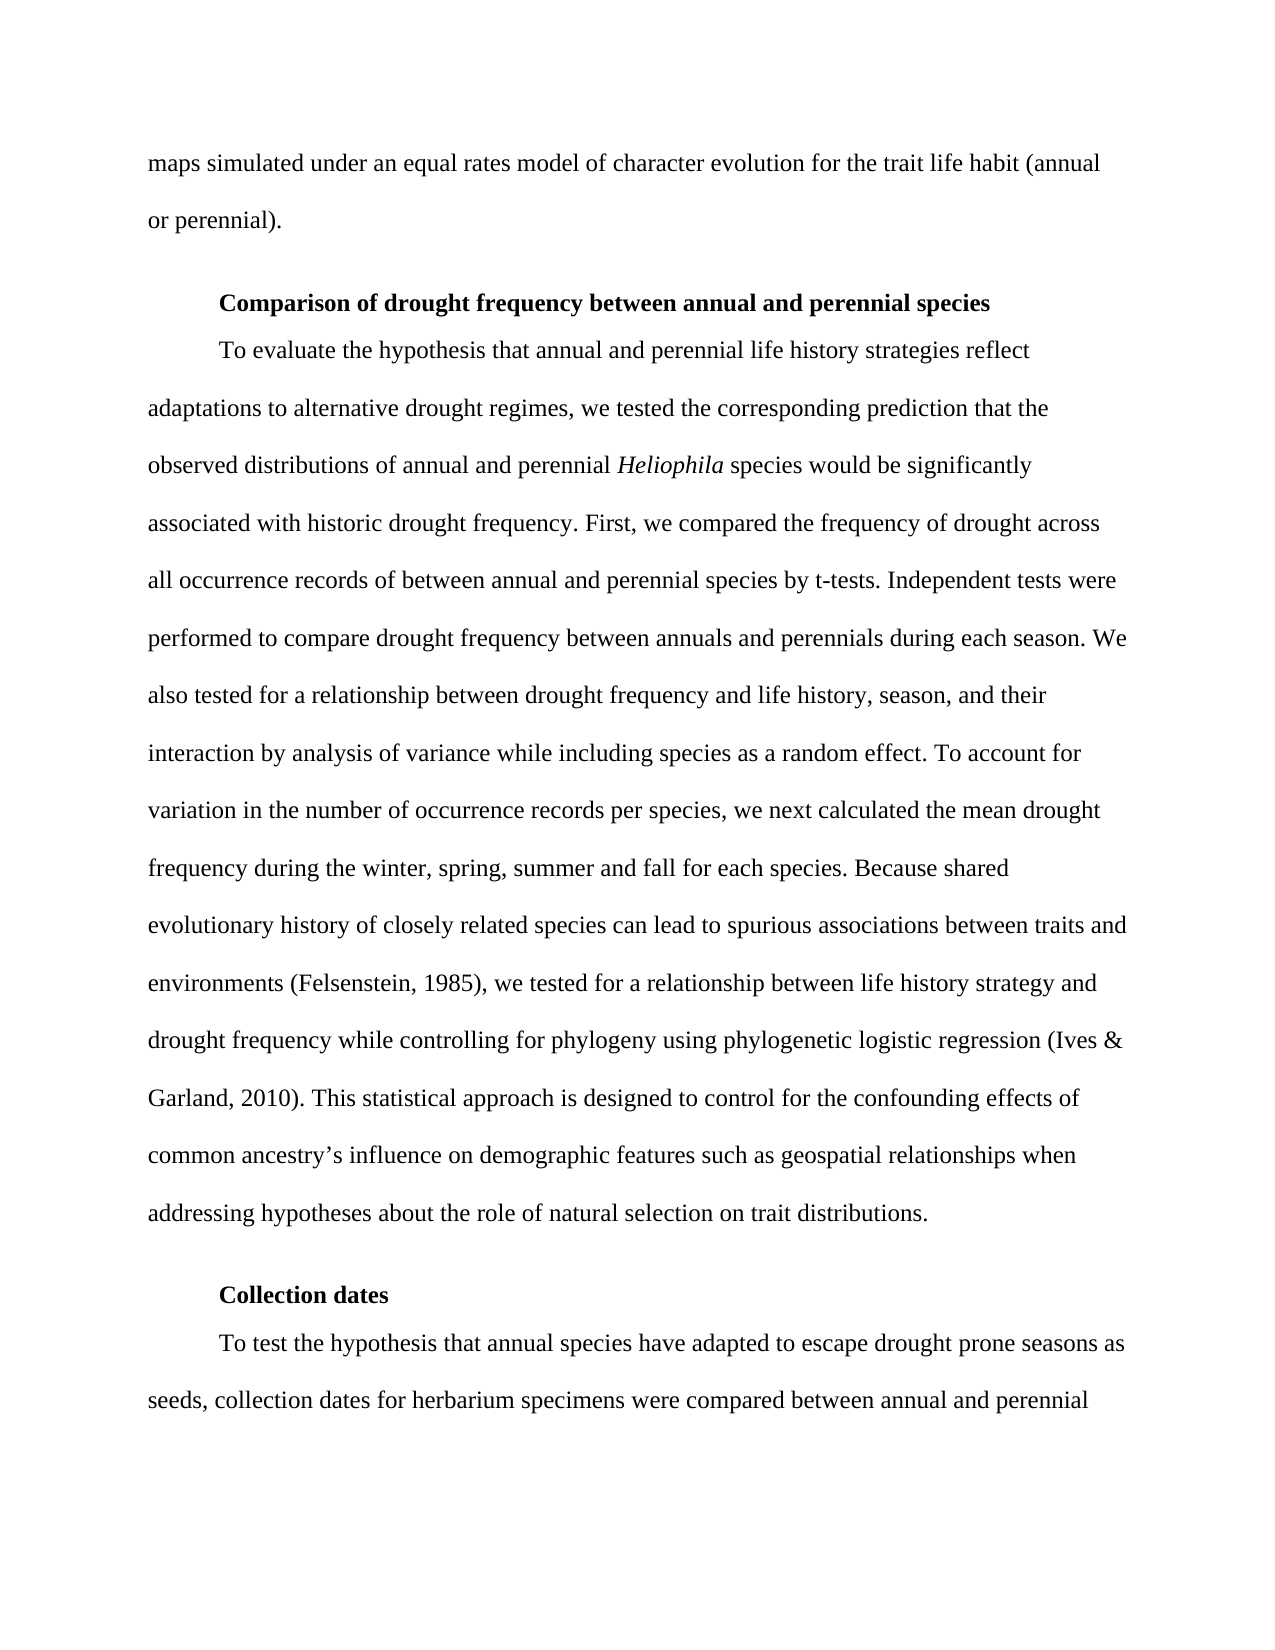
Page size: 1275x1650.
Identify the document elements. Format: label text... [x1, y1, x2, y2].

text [148, 1328, 1127, 1414]
subtitle Comparison of drought frequency between annual and perennial species [148, 288, 1127, 316]
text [148, 148, 1127, 234]
text To evaluate the hypothesis that annual and perennial life history strategies reflect adaptations to alternative drought regimes, we tested the corresponding prediction that the observed distributions of annual and perennial Heliophila species would be significantly associated with historic drought frequency. First, we compared the frequency of drought across all occurrence records of between annual and perennial species by t-tests. Independent tests were performed to compare drought frequency between annuals and perennials during each season. We also tested for a relationship between drought frequency and life history, season, and their interaction by analysis of variance while including species as a random effect. To account for variation in the number of occurrence records per species, we next calculated the mean drought frequency during the winter, spring, summer and fall for each species. Because shared evolutionary history of closely related species can lead to spurious associations between traits and environments (Felsenstein, 1985), we tested for a relationship between life history strategy and drought frequency while controlling for phylogeny using phylogenetic logistic regression (Ives & Garland, 2010). This statistical approach is designed to control for the confounding effects of common ancestry’s influence on demographic features such as geospatial relationships when addressing hypotheses about the role of natural selection on trait distributions. [148, 335, 1127, 1226]
subtitle Collection dates [148, 1280, 1127, 1309]
